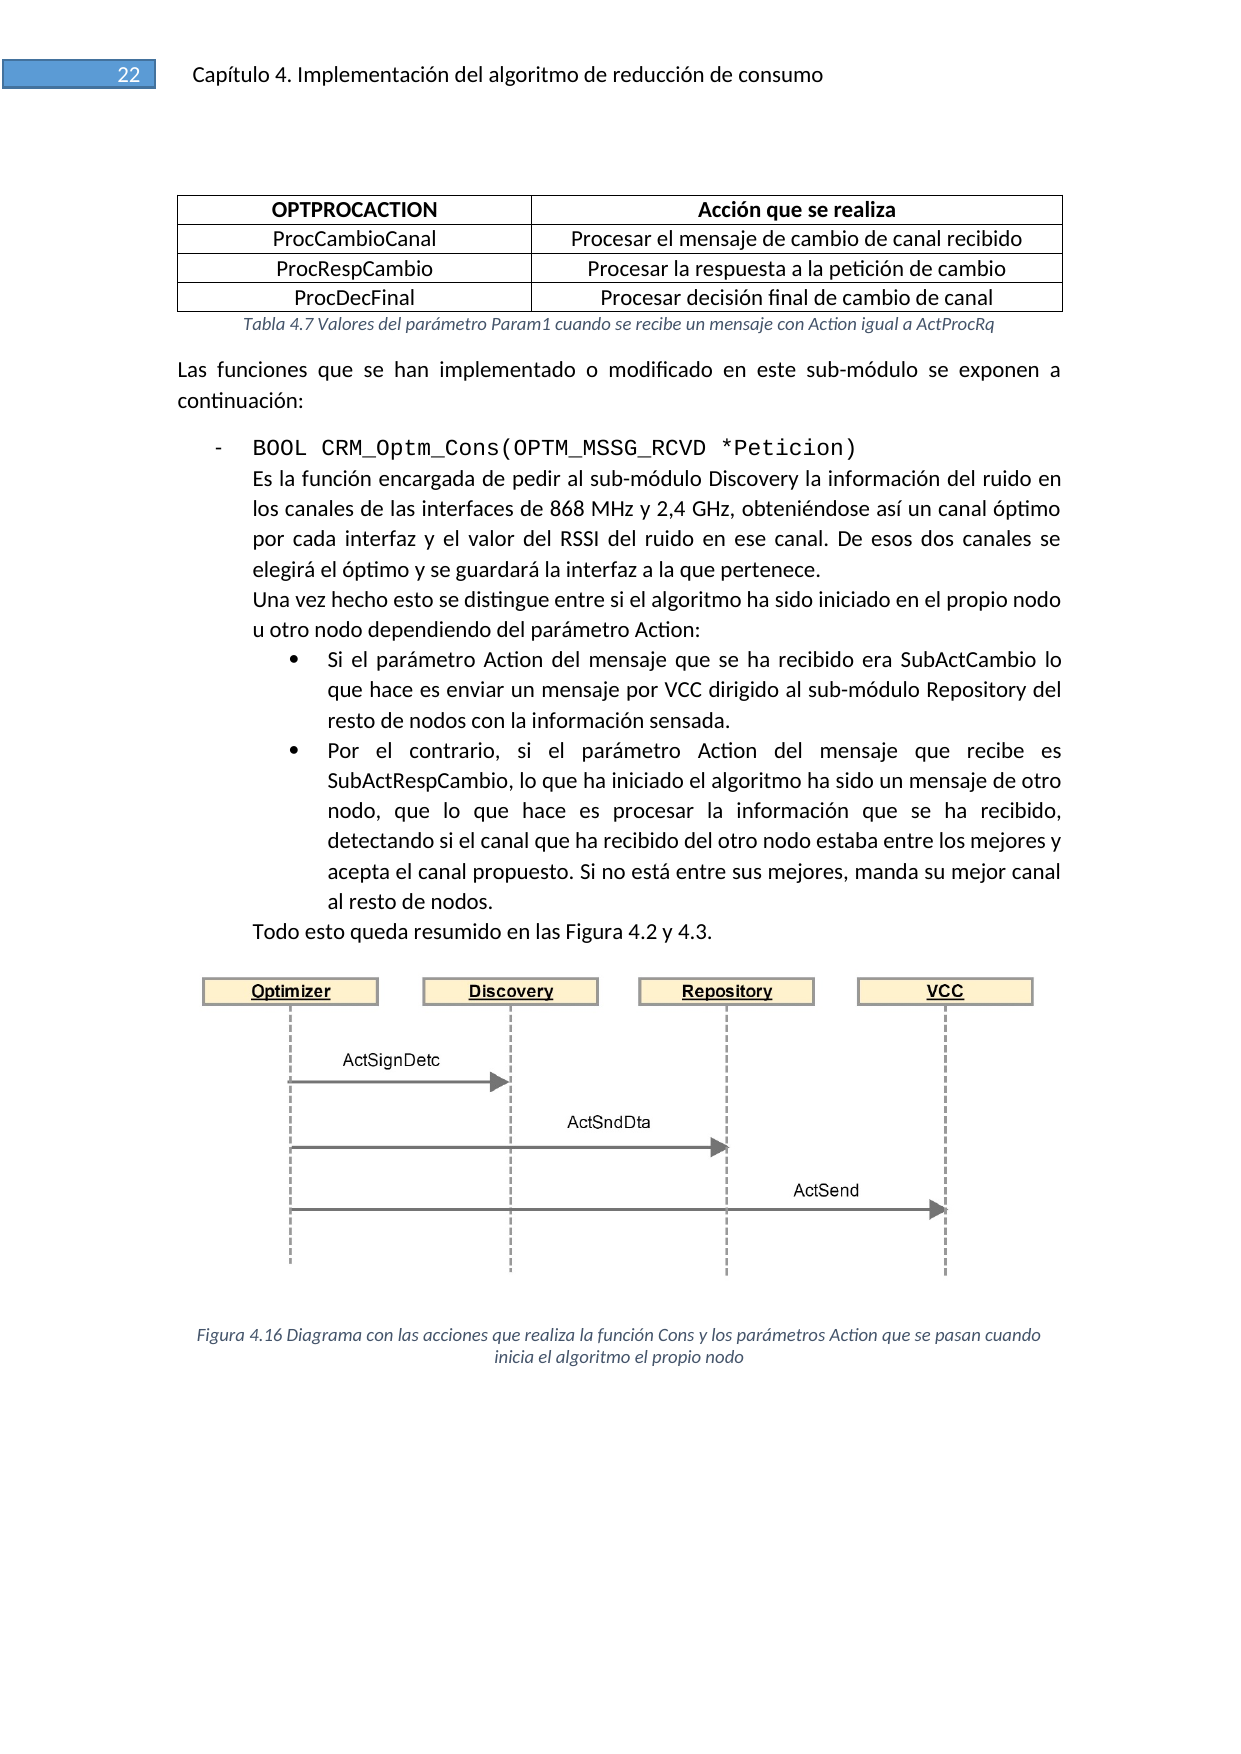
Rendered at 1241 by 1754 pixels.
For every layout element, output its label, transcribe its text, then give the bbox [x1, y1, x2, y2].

table_cell ProcDecFinal [178, 283, 531, 311]
list Si el parámetro Action del mensaje que se ha recibido era SubActCambio lo que hace es enviar un mensaje por VCC dirigido al sub-módulo Repository del resto de nodos con la información sensada. [290, 645, 1063, 734]
table_cell ProcCambioCanal [178, 225, 531, 253]
table_cell Procesar la respuesta a la petición de cambio [532, 254, 1062, 282]
list Una vez hecho esto se distingue entre si el algoritmo ha sido iniciado en el propio nodo u otro nodo dependiendo del parámetro Action: [252, 585, 1063, 643]
table_header OPTPROCACTION [178, 196, 531, 223]
table_header Acción que se realiza [532, 196, 1062, 223]
table_cell Procesar decisión final de cambio de canal [532, 283, 1062, 311]
table_cell Procesar el mensaje de cambio de canal recibido [532, 225, 1062, 253]
table_cell ProcRespCambio [178, 254, 531, 282]
text Las funciones que se han implementado o modificado en este sub-módulo se exponen a continuación: [177, 356, 1063, 414]
picture [177, 947, 1063, 1304]
list Por el contrario, si el parámetro Action del mensaje que recibe es SubActRespCambio, lo que ha iniciado el algoritmo ha sido un mensaje de otro nodo, que lo que hace es procesar la información que se ha recibido, detectando si el canal que ha recibido del otro nodo estaba entre los mejores y acepta el canal propuesto. Si no está entre sus mejores, manda su mejor canal al resto de nodos. [290, 736, 1063, 915]
list BOOL CRM_Optm_Cons(OPTM_MSSG_RCVD *Peticion) [215, 433, 1063, 462]
list Es la función encargada de pedir al sub-módulo Discovery la información del ruido en los canales de las interfaces de 868 MHz y 2,4 GHz, obteniéndose así un canal óptimo por cada interfaz y el valor del RSSI del ruido en ese canal. De esos dos canales se elegirá el óptimo y se guardará la interfaz a la que pertenece. [252, 464, 1063, 583]
list Todo esto queda resumido en las Figura 4.2 y 4.3. [252, 917, 1063, 945]
